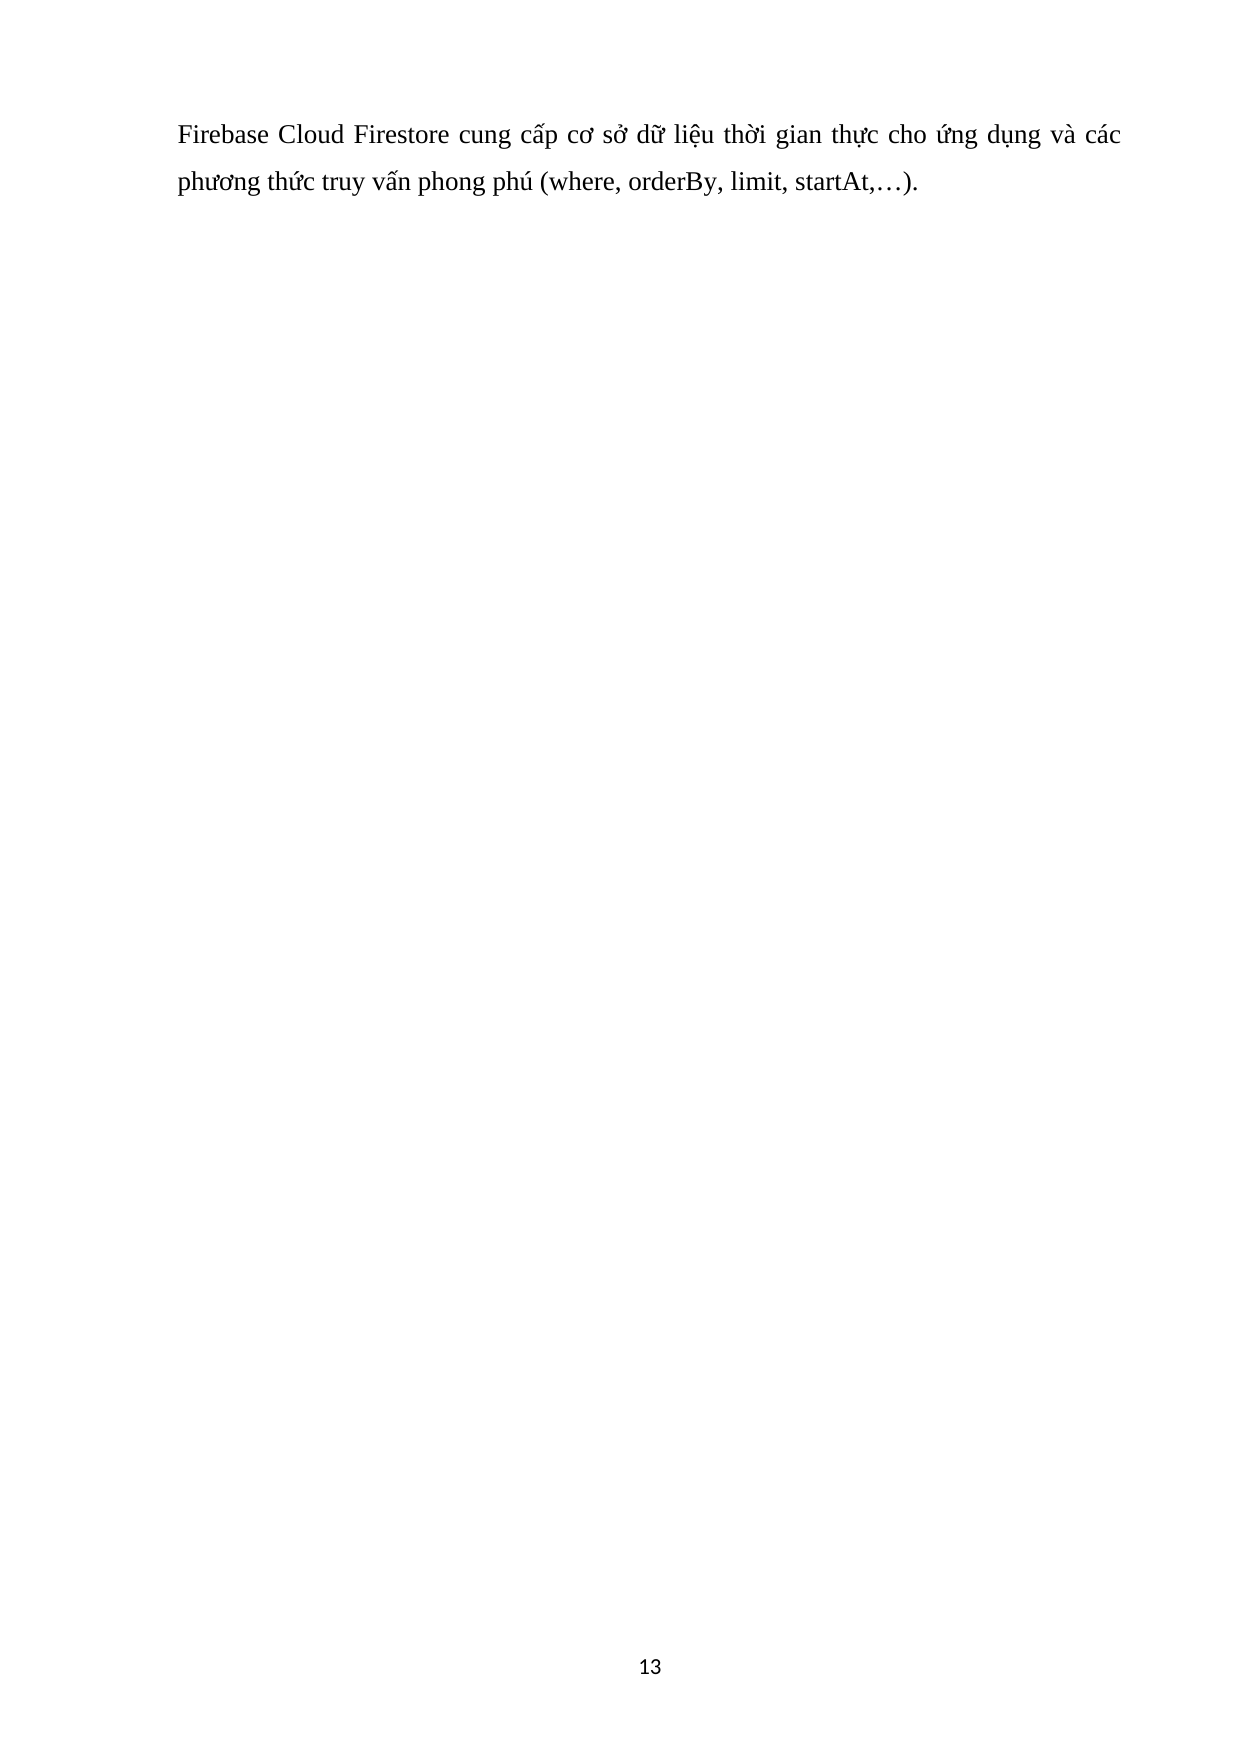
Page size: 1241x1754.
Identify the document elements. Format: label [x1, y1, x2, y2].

text [177, 118, 1122, 196]
